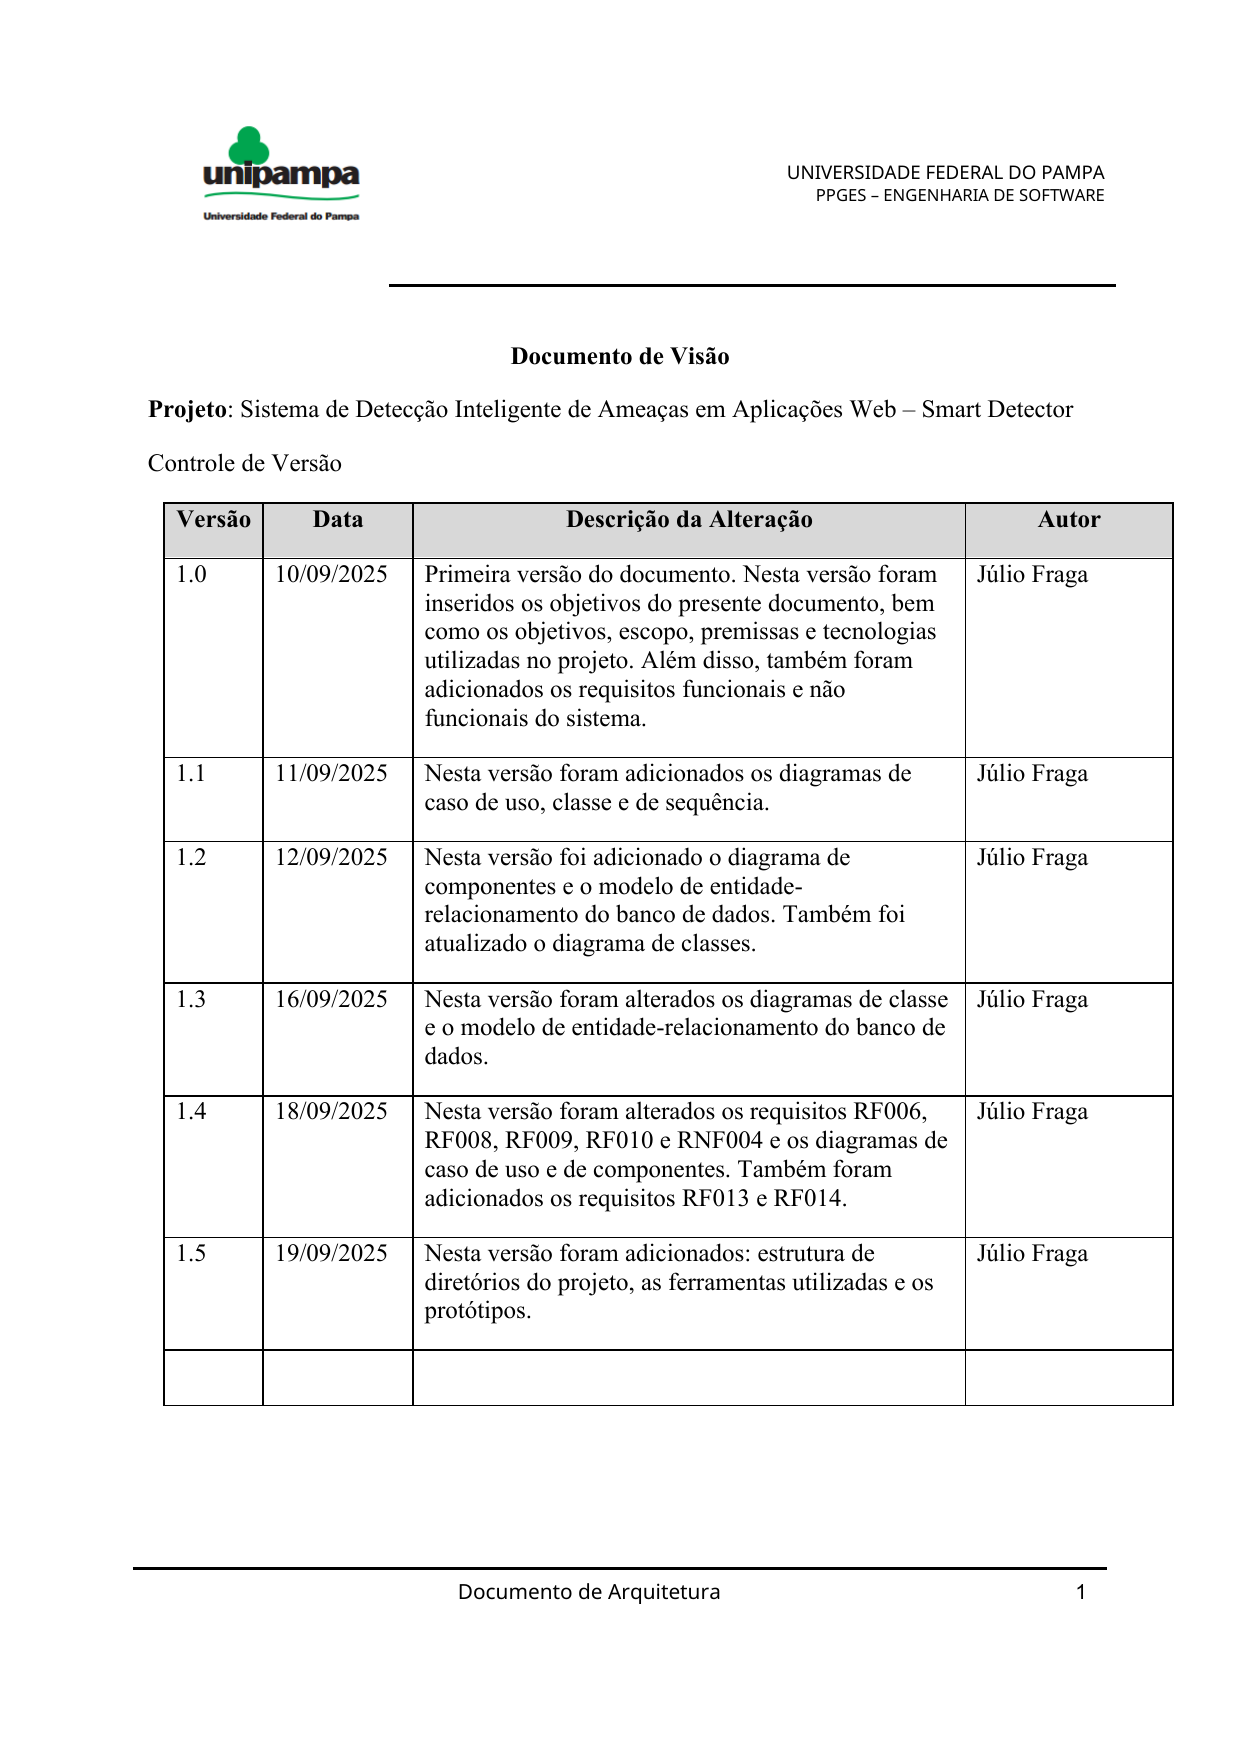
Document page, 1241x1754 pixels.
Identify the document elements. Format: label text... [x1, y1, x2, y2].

table_cell 1.0 [165, 559, 262, 756]
table_cell Nesta versão foram adicionados: estrutura de diretórios do projeto, as ferramentas utilizadas e os protótipos. [414, 1238, 965, 1349]
table_cell Nesta versão foram alterados os diagramas de classe e o modelo de entidade-relacionamento do banco de dados. [414, 984, 965, 1095]
table_cell Júlio Fraga [966, 758, 1172, 841]
table_cell 11/09/2025 [264, 758, 412, 841]
table_header Data [264, 504, 412, 557]
table_cell 1.4 [165, 1097, 262, 1236]
table_cell Nesta versão foram adicionados os diagramas de caso de uso, classe e de sequência. [414, 758, 965, 841]
table_cell Nesta versão foi adicionado o diagrama de componentes e o modelo de entidade-relacionamento do banco de dados. Também foi atualizado o diagrama de classes. [414, 842, 965, 982]
table_cell 1.3 [165, 984, 262, 1095]
table_cell [165, 1351, 262, 1404]
table_cell 1.5 [165, 1238, 262, 1349]
table_cell Primeira versão do documento. Nesta versão foram inseridos os objetivos do presente documento, bem como os objetivos, escopo, premissas e tecnologias utilizadas no projeto. Além disso, também foram adicionados os requisitos funcionais e não funcionais do sistema. [414, 559, 965, 756]
table_cell 1.2 [165, 842, 262, 982]
table_header Descrição da Alteração [414, 504, 965, 557]
table_cell [966, 1351, 1172, 1404]
table_cell Júlio Fraga [966, 559, 1172, 756]
picture [181, 108, 389, 245]
table_cell 12/09/2025 [264, 842, 412, 982]
text Documento de Visão [148, 341, 1092, 369]
table_cell 18/09/2025 [264, 1097, 412, 1236]
text Projeto: Sistema de Detecção Inteligente de Ameaças em Aplicações Web – Smart Detector [148, 394, 1092, 423]
table_cell [264, 1351, 412, 1404]
table_header Autor [966, 504, 1172, 557]
table_cell Júlio Fraga [966, 1097, 1172, 1236]
table_cell 19/09/2025 [264, 1238, 412, 1349]
table_cell [414, 1351, 965, 1404]
table_cell 16/09/2025 [264, 984, 412, 1095]
table_cell 1.1 [165, 758, 262, 841]
table_cell Júlio Fraga [966, 1238, 1172, 1349]
table_cell 10/09/2025 [264, 559, 412, 756]
text Controle de Versão [148, 448, 1092, 477]
table_cell Júlio Fraga [966, 984, 1172, 1095]
table_header Versão [165, 504, 262, 557]
table_cell Nesta versão foram alterados os requisitos RF006, RF008, RF009, RF010 e RNF004 e os diagramas de caso de uso e de componentes. Também foram adicionados os requisitos RF013 e RF014. [414, 1097, 965, 1236]
table_cell Júlio Fraga [966, 842, 1172, 982]
